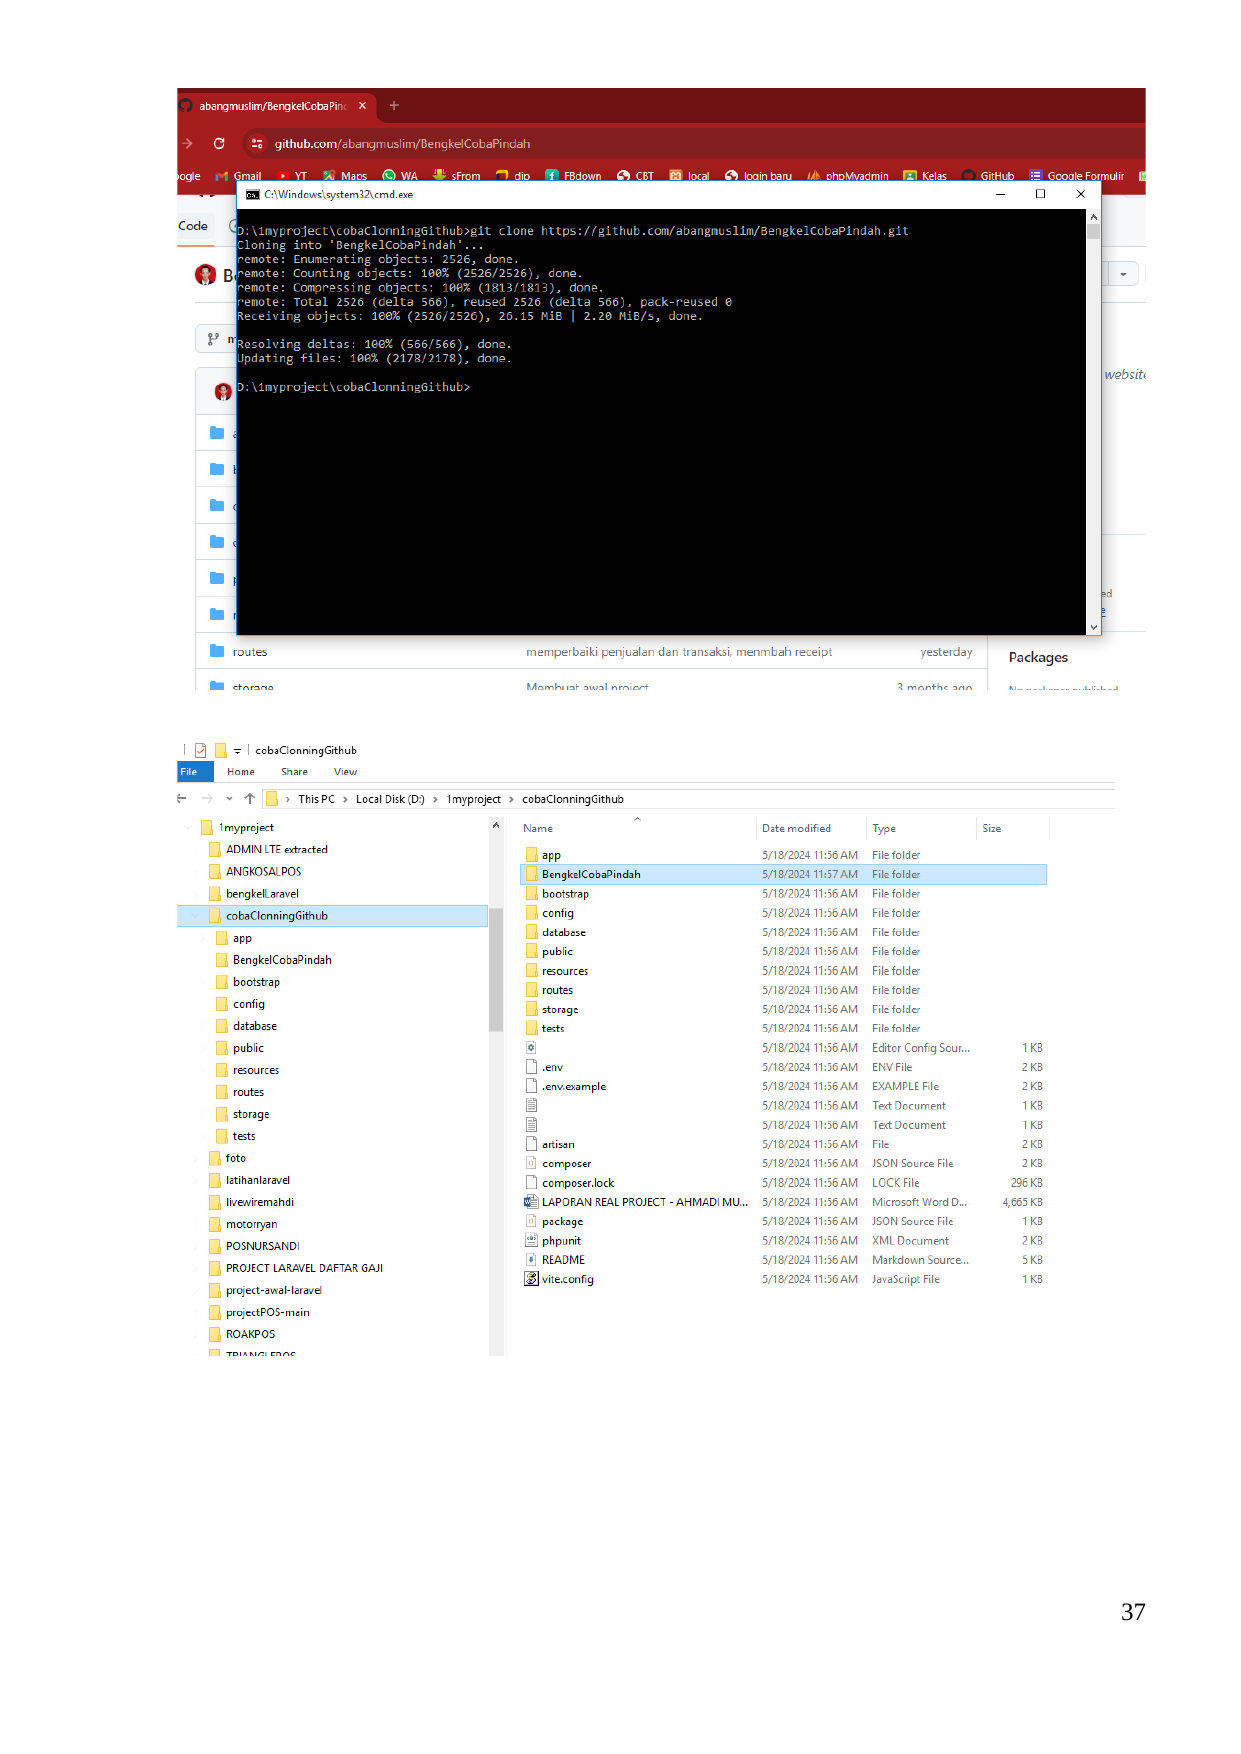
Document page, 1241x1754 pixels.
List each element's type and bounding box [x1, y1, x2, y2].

picture [177, 88, 1146, 690]
picture [177, 742, 1116, 1356]
